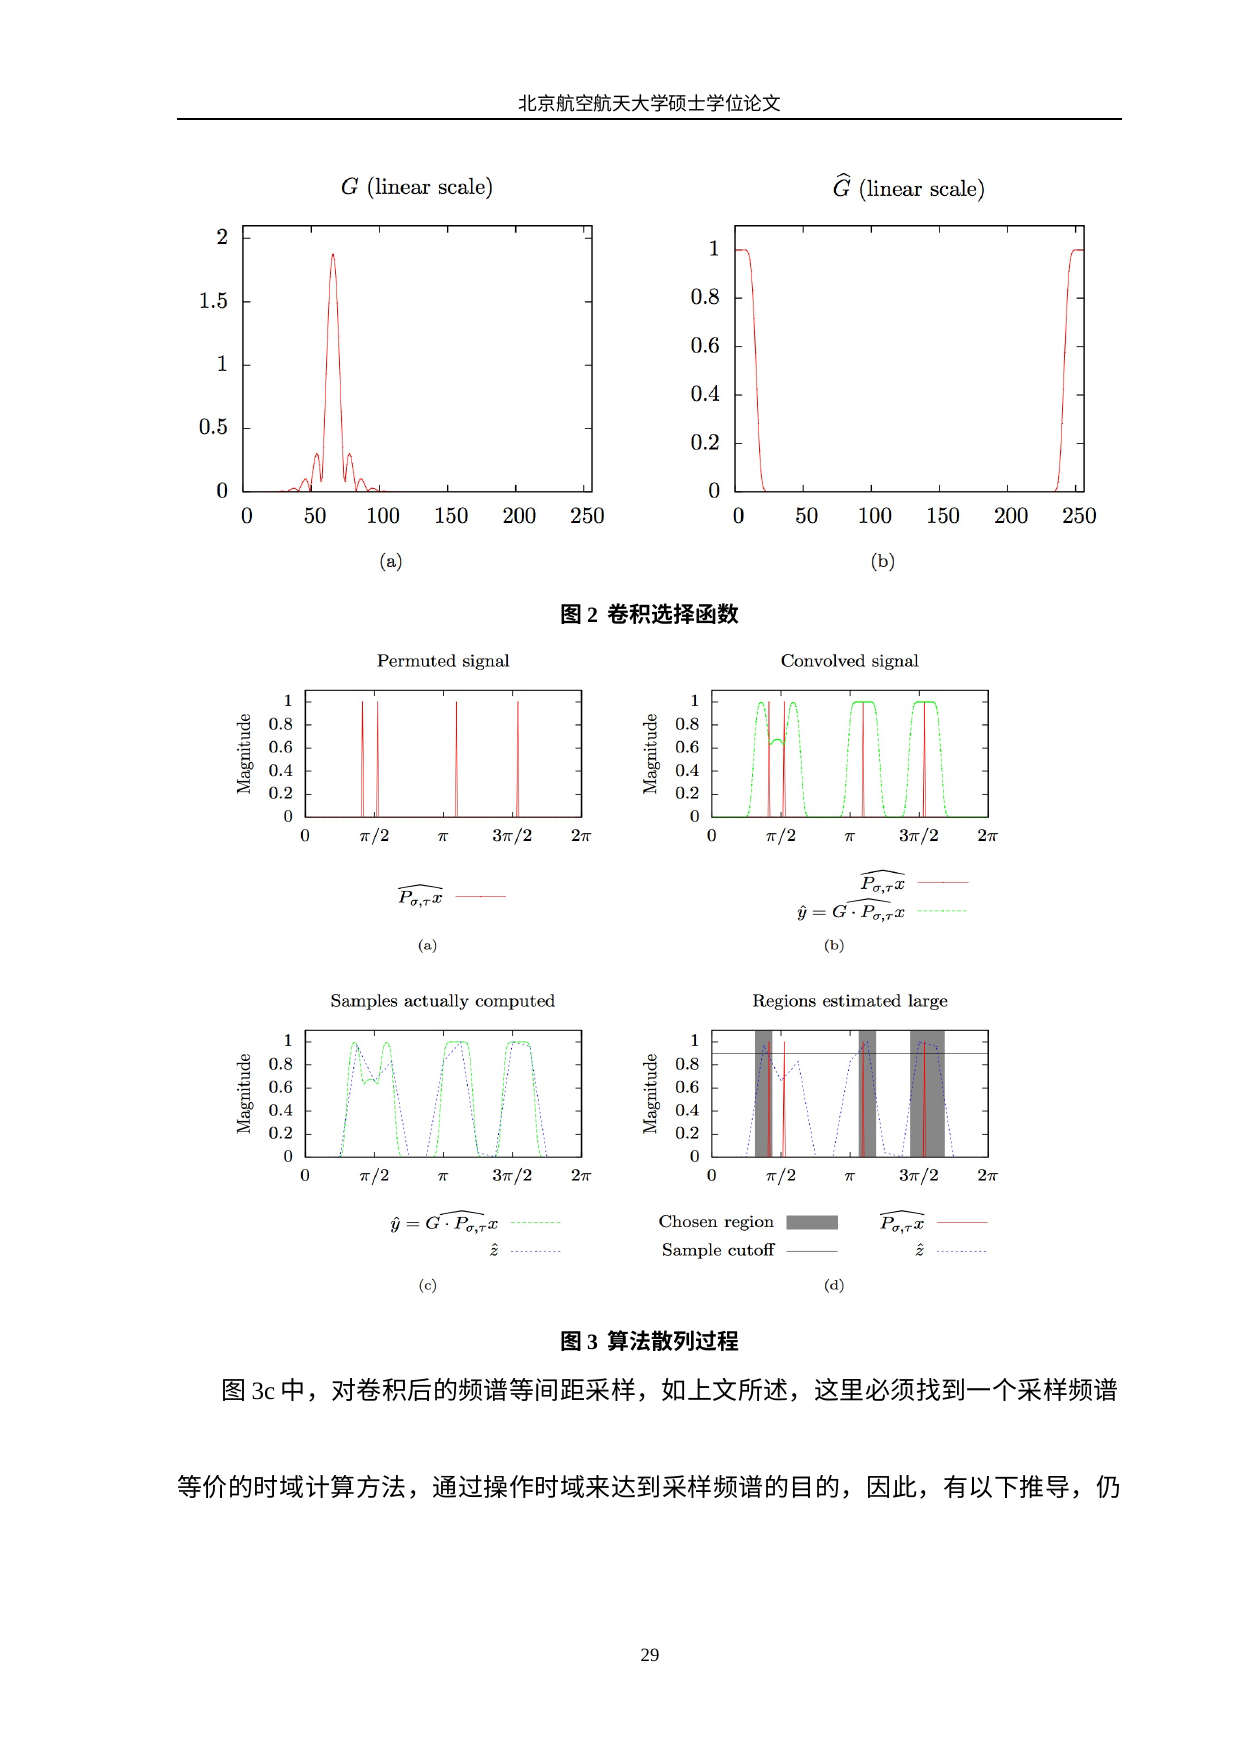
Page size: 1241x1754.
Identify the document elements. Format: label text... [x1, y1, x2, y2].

text 图2 卷积选择函数 [177, 596, 1122, 629]
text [177, 1356, 1122, 1518]
picture [227, 644, 1024, 1296]
picture [177, 161, 1122, 580]
text 图3 算法散列过程 [177, 1323, 1122, 1356]
